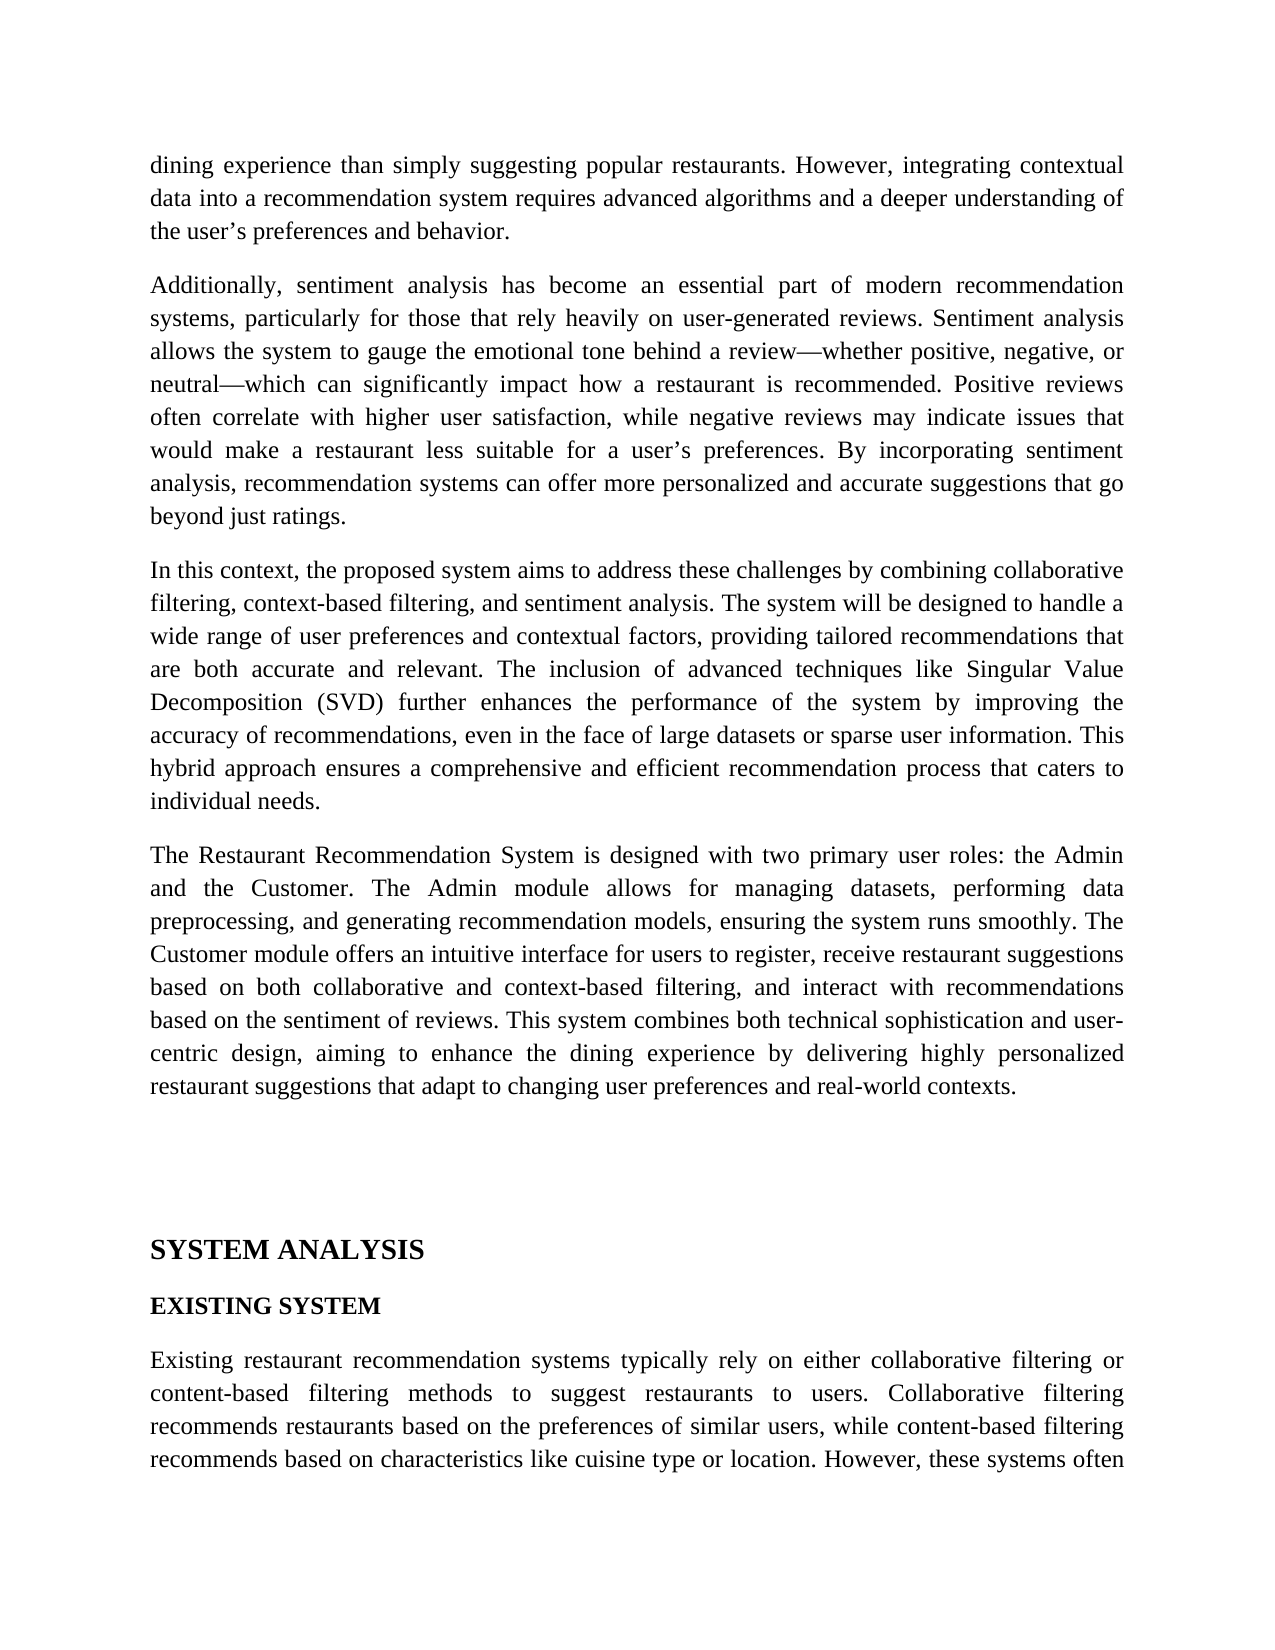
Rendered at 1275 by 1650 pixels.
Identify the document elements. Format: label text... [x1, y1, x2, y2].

text The Restaurant Recommendation System is designed with two primary user roles: the Admin and the Customer. The Admin module allows for managing datasets, performing data preprocessing, and generating recommendation models, ensuring the system runs smoothly. The Customer module offers an intuitive interface for users to register, receive restaurant suggestions based on both collaborative and context-based filtering, and interact with recommendations based on the sentiment of reviews. This system combines both technical sophistication and user-centric design, aiming to enhance the dining experience by delivering highly personalized restaurant suggestions that adapt to changing user preferences and real-world contexts. [150, 840, 1125, 1100]
text Additionally, sentiment analysis has become an essential part of modern recommendation systems, particularly for those that rely heavily on user-generated reviews. Sentiment analysis allows the system to gauge the emotional tone behind a review—whether positive, negative, or neutral—which can significantly impact how a restaurant is recommended. Positive reviews often correlate with higher user satisfaction, while negative reviews may indicate issues that would make a restaurant less suitable for a user’s preferences. By incorporating sentiment analysis, recommendation systems can offer more personalized and accurate suggestions that go beyond just ratings. [150, 270, 1125, 530]
text SYSTEM ANALYSIS [150, 1232, 1125, 1265]
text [150, 150, 1125, 245]
text EXISTING SYSTEM [150, 1291, 1125, 1320]
text In this context, the proposed system aims to address these challenges by combining collaborative filtering, context-based filtering, and sentiment analysis. The system will be designed to handle a wide range of user preferences and contextual factors, providing tailored recommendations that are both accurate and relevant. The inclusion of advanced techniques like Singular Value Decomposition (SVD) further enhances the performance of the system by improving the accuracy of recommendations, even in the face of large datasets or sparse user information. This hybrid approach ensures a comprehensive and efficient recommendation process that caters to individual needs. [150, 555, 1125, 815]
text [150, 1345, 1125, 1473]
